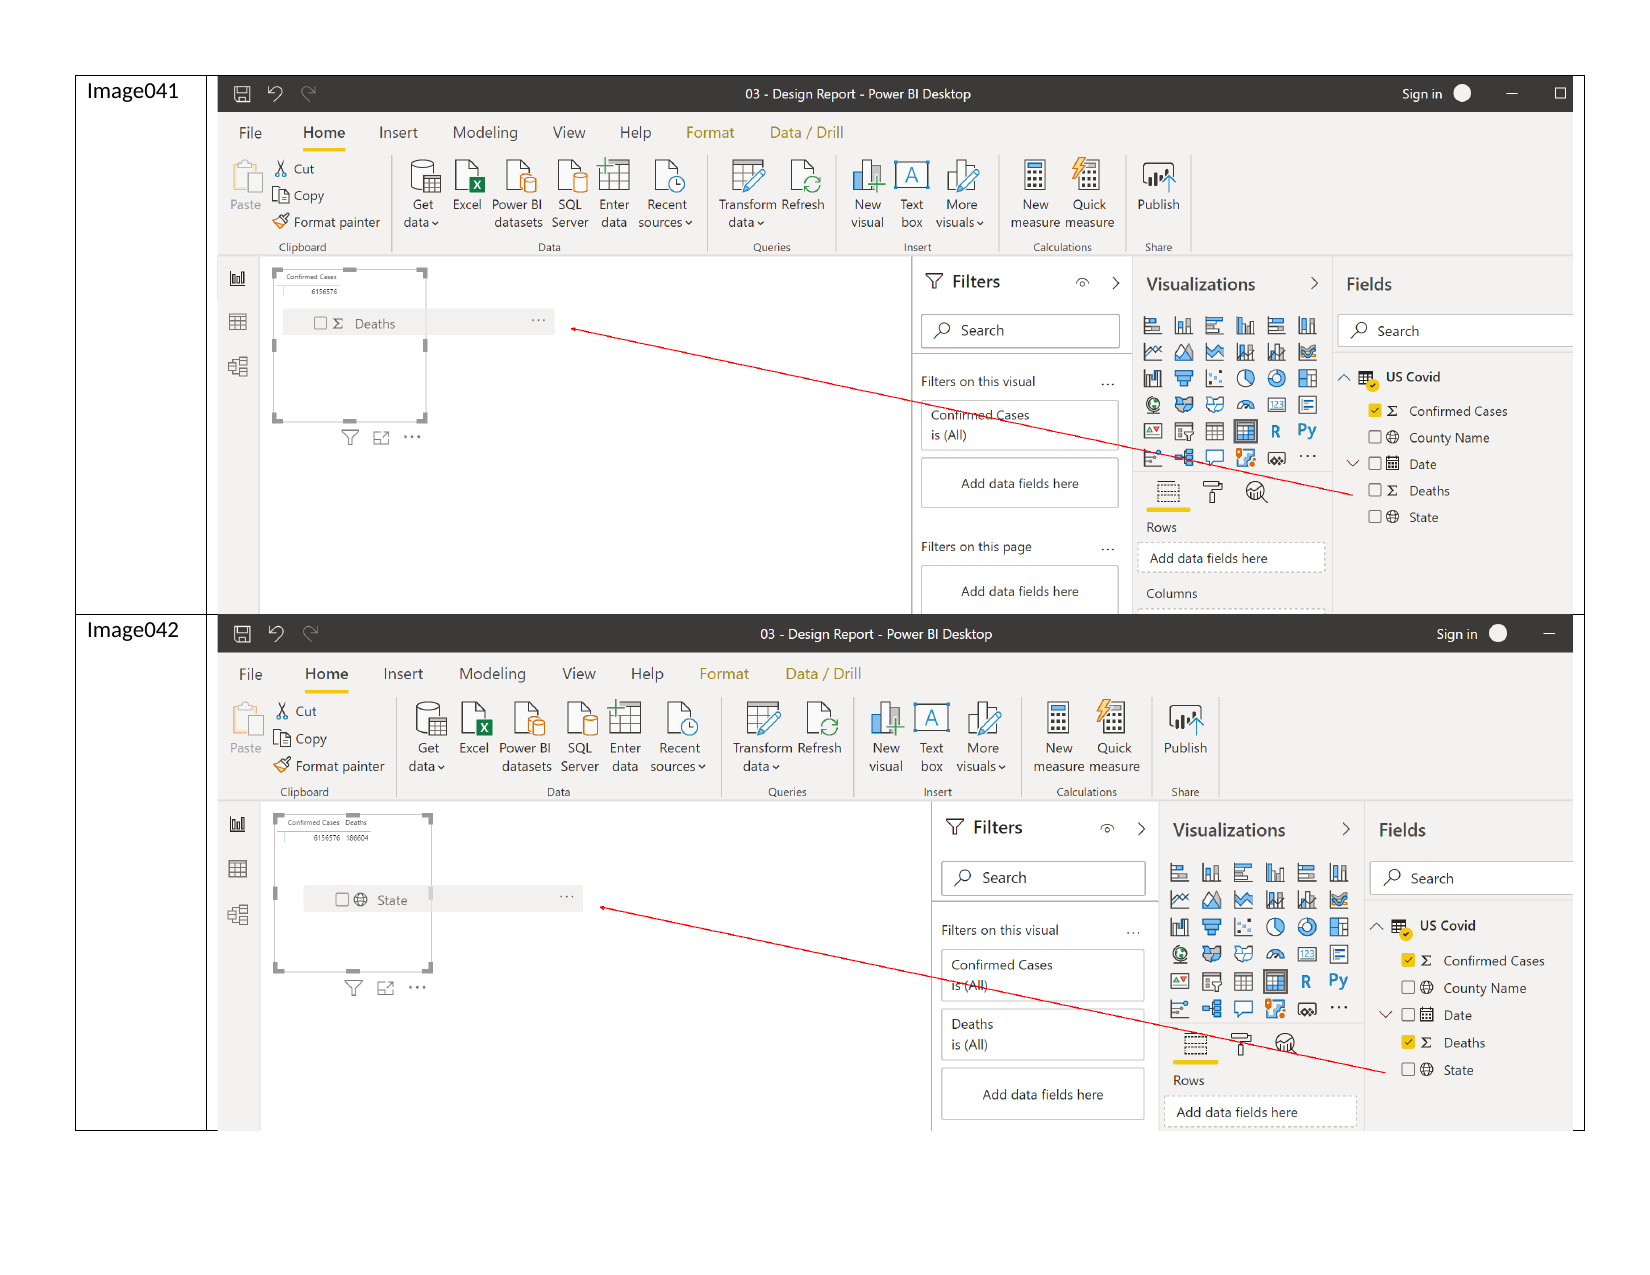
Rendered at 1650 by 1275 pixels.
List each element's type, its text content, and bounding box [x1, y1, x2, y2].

table_cell [207, 76, 217, 614]
table_cell [1573, 76, 1584, 614]
table_cell Image041 [76, 76, 206, 614]
picture [217, 76, 1573, 1131]
table_cell [1573, 615, 1584, 1130]
table_cell [207, 615, 217, 1130]
table_cell Image042 [76, 615, 206, 1130]
